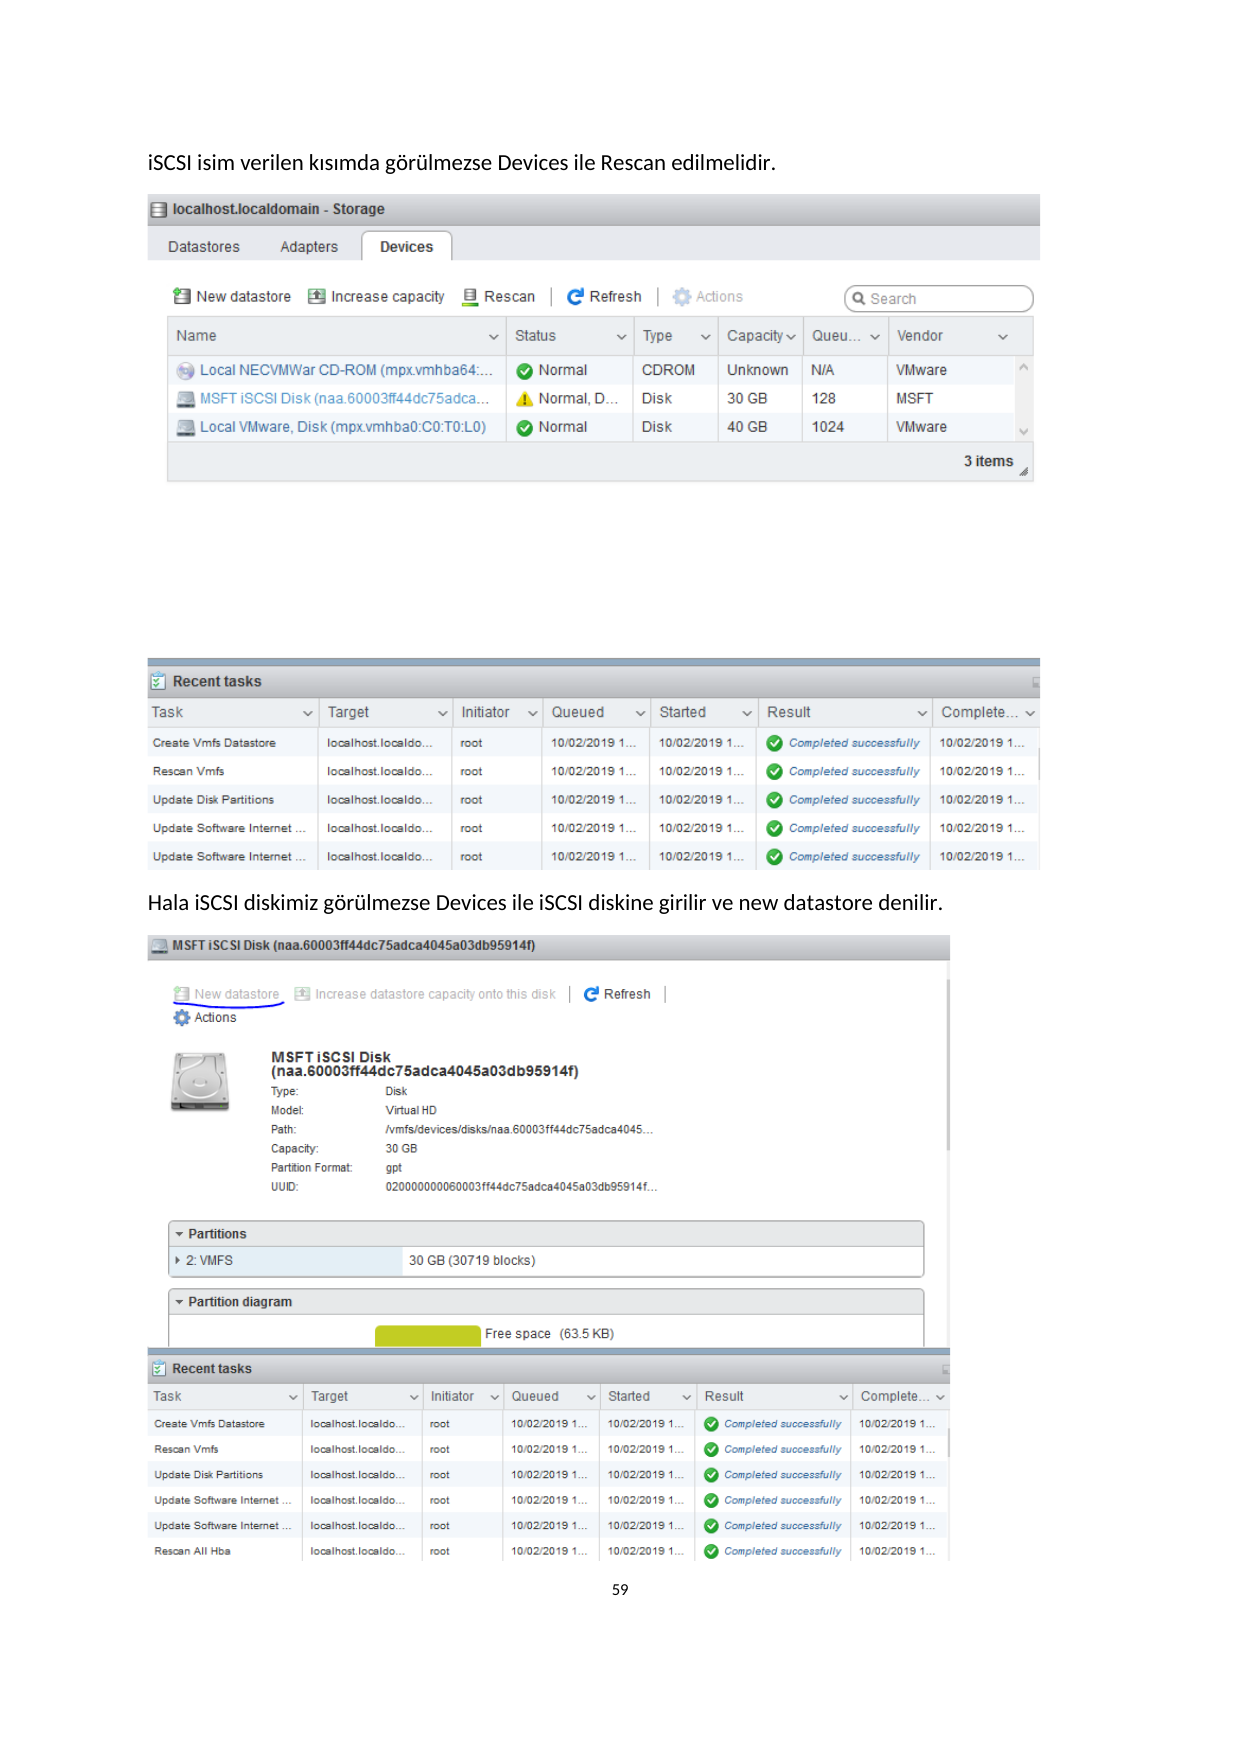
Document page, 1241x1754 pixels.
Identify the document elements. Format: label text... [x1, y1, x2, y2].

text 59 [148, 1579, 1093, 1599]
text iSCSI isim verilen kısımda görülmezse Devices ile Rescan edilmelidir. [148, 148, 1093, 176]
picture [147, 935, 951, 1561]
picture [147, 194, 1041, 870]
text Hala iSCSI diskimiz görülmezse Devices ile iSCSI diskine girilir ve new datastore denilir. [148, 888, 1093, 916]
